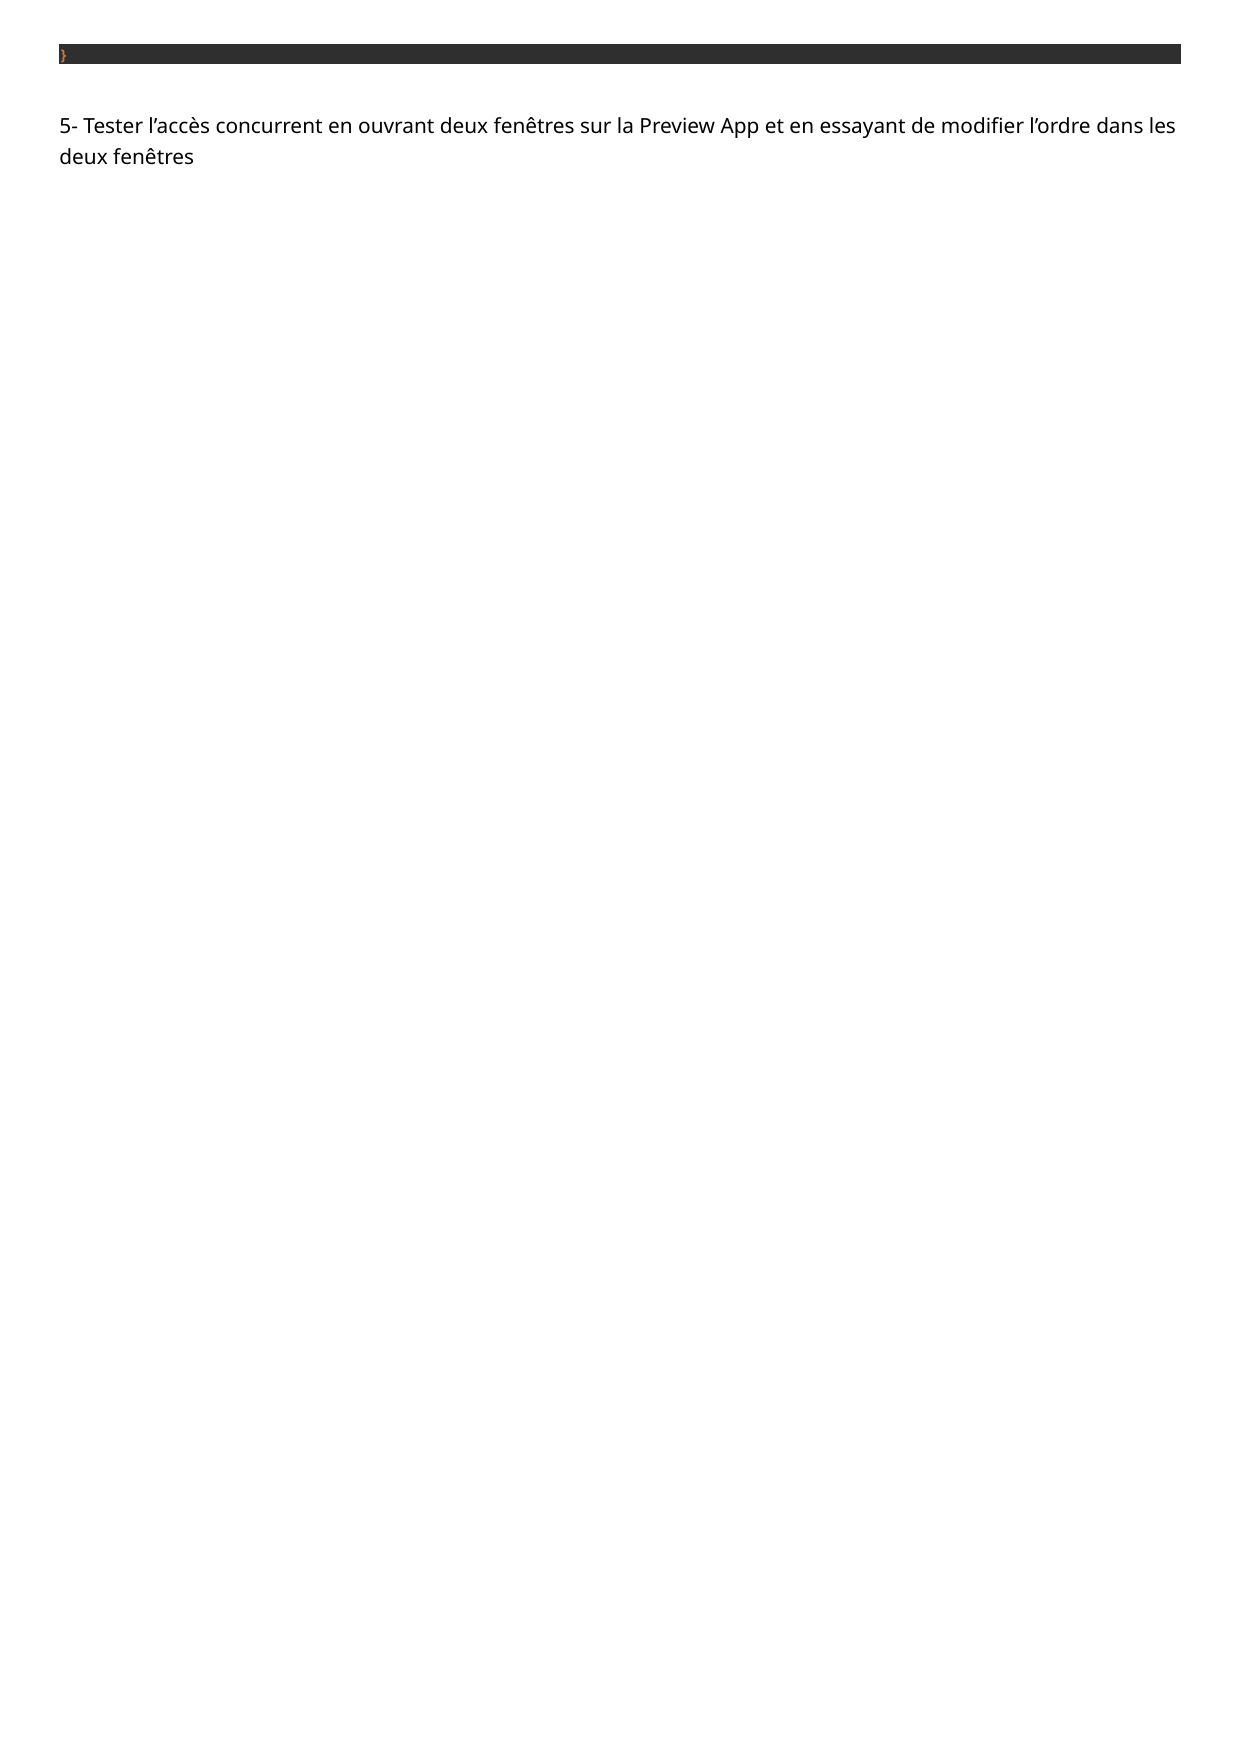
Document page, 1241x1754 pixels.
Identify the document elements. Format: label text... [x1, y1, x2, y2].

text 5- Tester l’accès concurrent en ouvrant deux fenêtres sur la Preview App et en essayant de modifier l’ordre dans les deux fenêtres [59, 112, 1181, 171]
text } [59, 44, 1181, 64]
